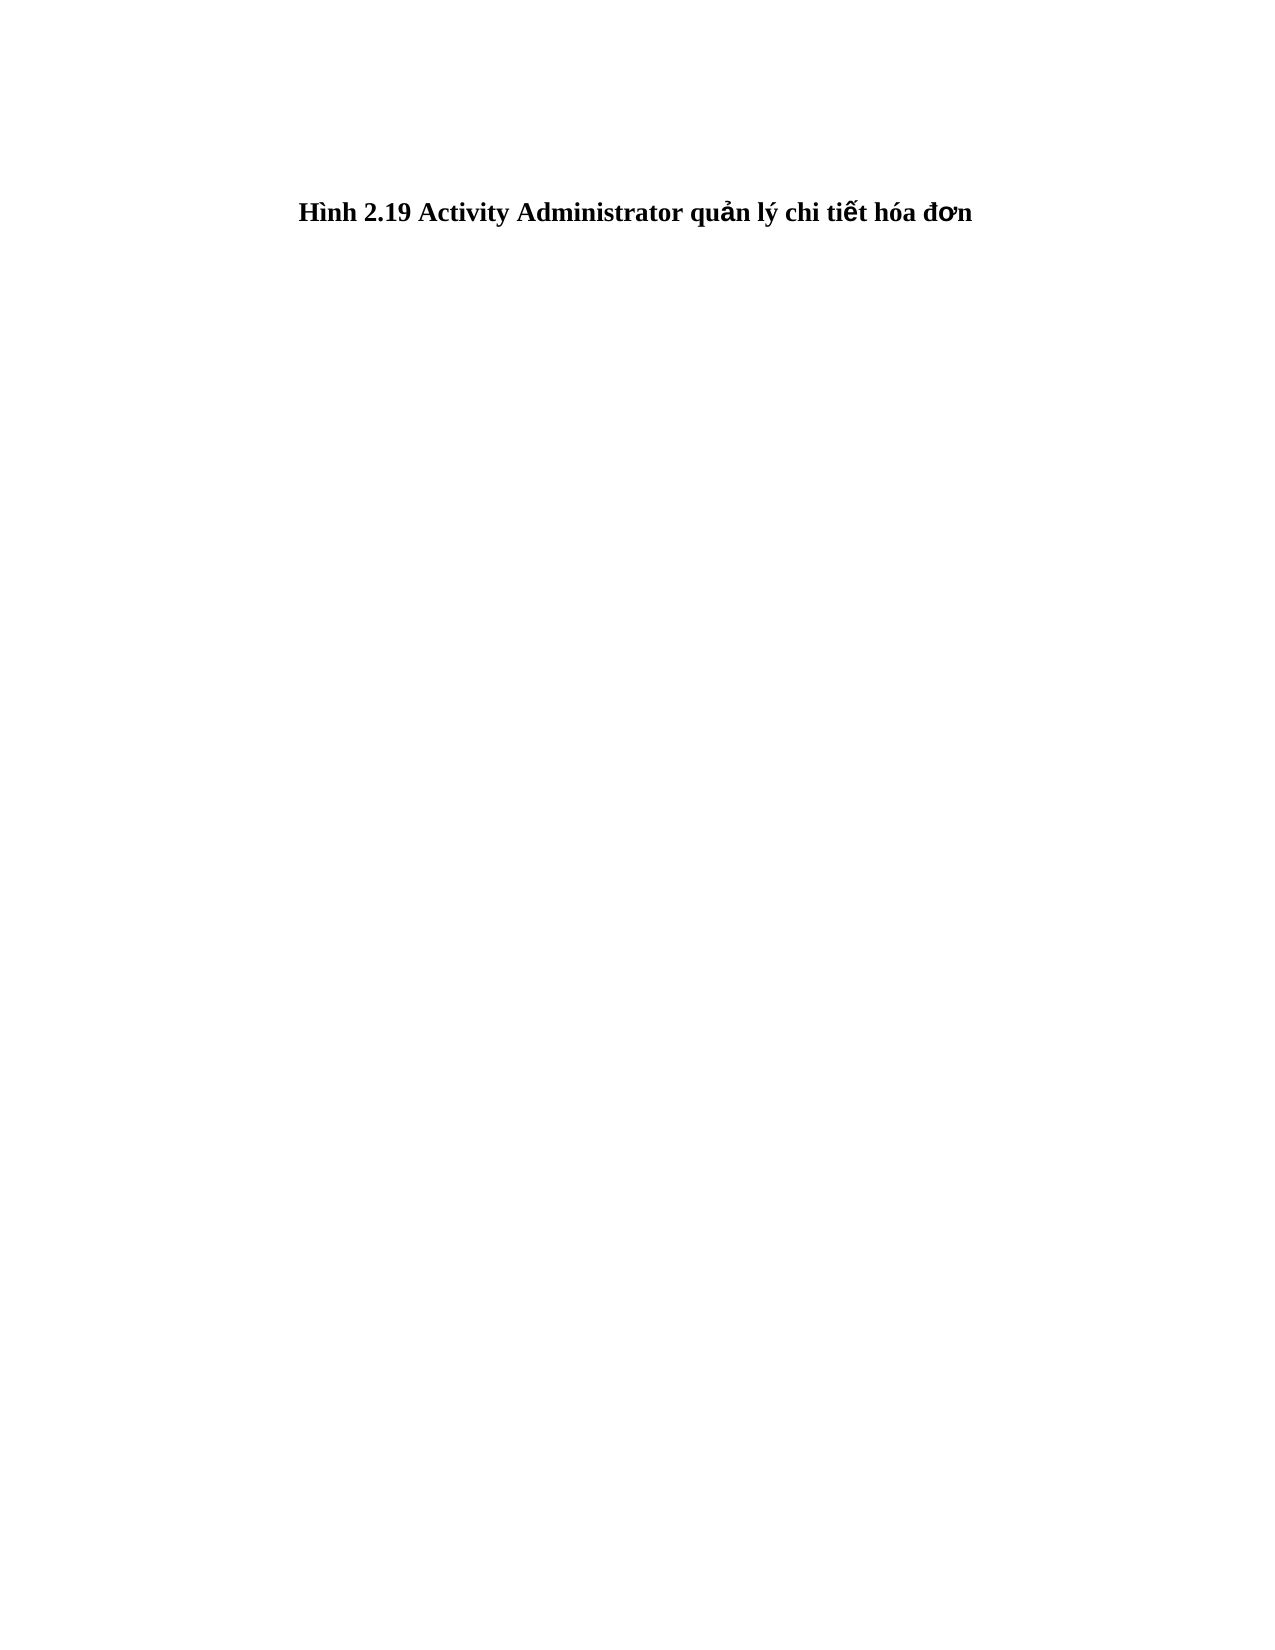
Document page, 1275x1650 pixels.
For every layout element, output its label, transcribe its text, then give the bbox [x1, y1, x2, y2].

text Hình 2.19 Activity Administrator quản lý chi tiết hóa đơn [298, 196, 1096, 228]
